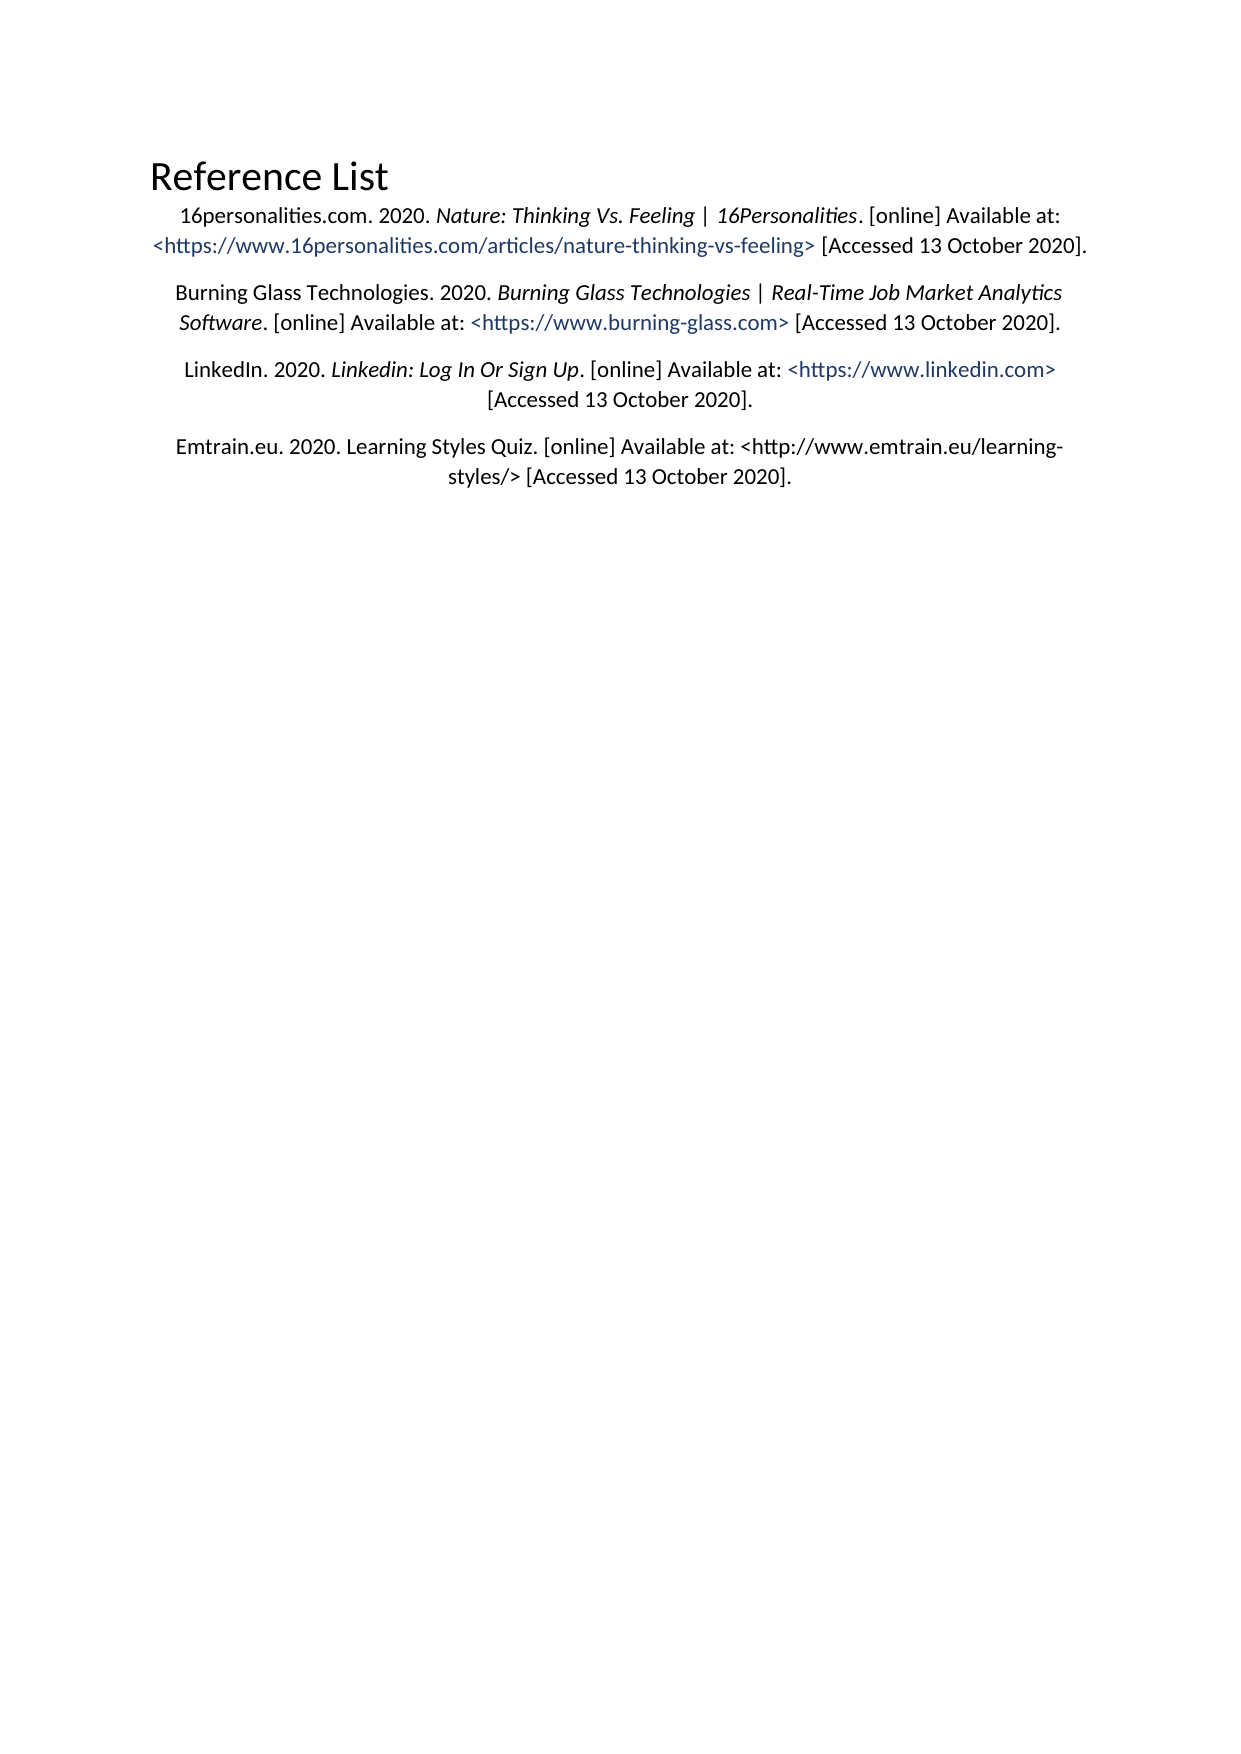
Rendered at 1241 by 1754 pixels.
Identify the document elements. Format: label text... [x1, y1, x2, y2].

text Burning Glass Technologies. 2020. Burning Glass Technologies | Real-Time Job Market Analytics Software. [online] Available at: <https://www.burning-glass.com> [Accessed 13 October 2020]. [150, 278, 1090, 336]
text Reference List [150, 150, 1090, 201]
text LinkedIn. 2020. Linkedin: Log In Or Sign Up. [online] Available at: <https://www.linkedin.com> [Accessed 13 October 2020]. [150, 355, 1090, 413]
text Emtrain.eu. 2020. Learning Styles Quiz. [online] Available at: <http://www.emtrain.eu/learning-styles/> [Accessed 13 October 2020]. [150, 432, 1090, 490]
text 16personalities.com. 2020. Nature: Thinking Vs. Feeling | 16Personalities. [online] Available at: <https://www.16personalities.com/articles/nature-thinking-vs-feeling> [Accessed 13 October 2020]. [150, 201, 1090, 259]
